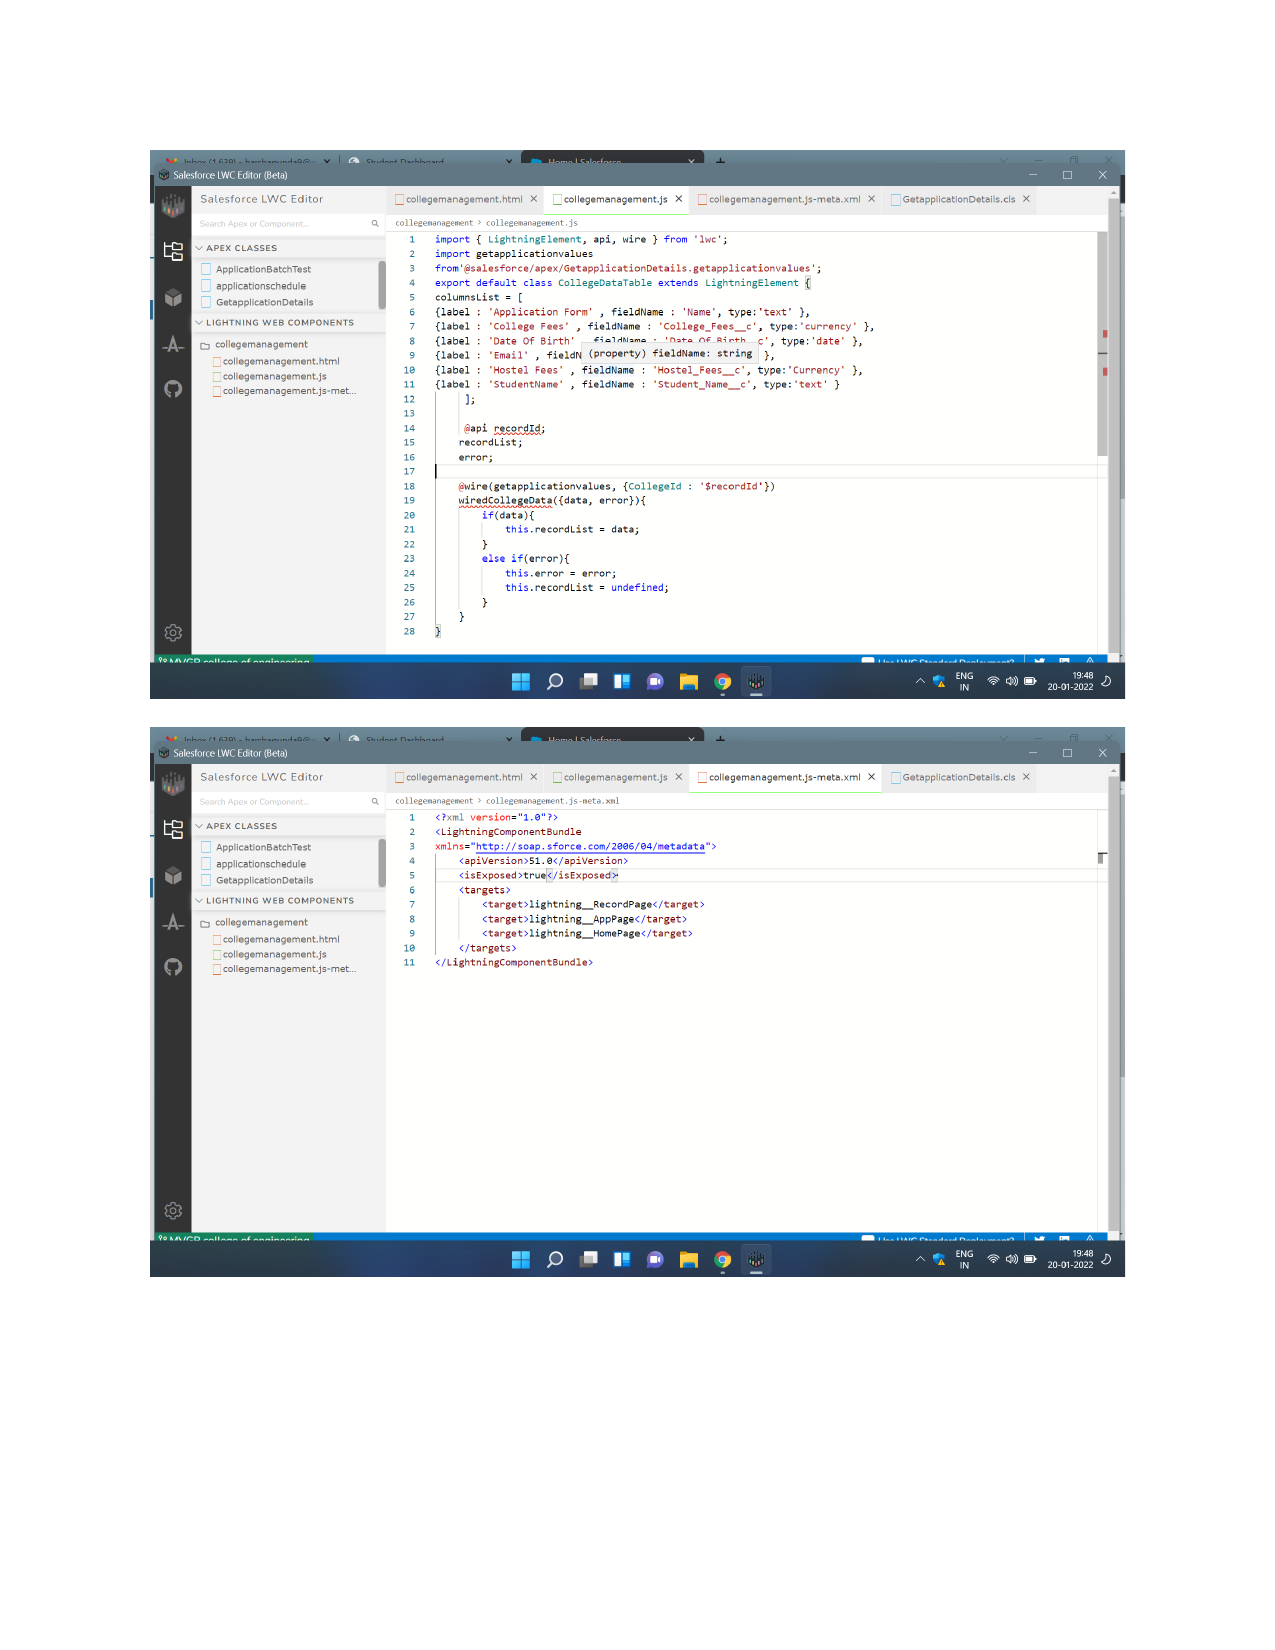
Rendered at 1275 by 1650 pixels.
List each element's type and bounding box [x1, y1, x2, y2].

picture [150, 150, 1125, 699]
picture [150, 727, 1125, 1277]
